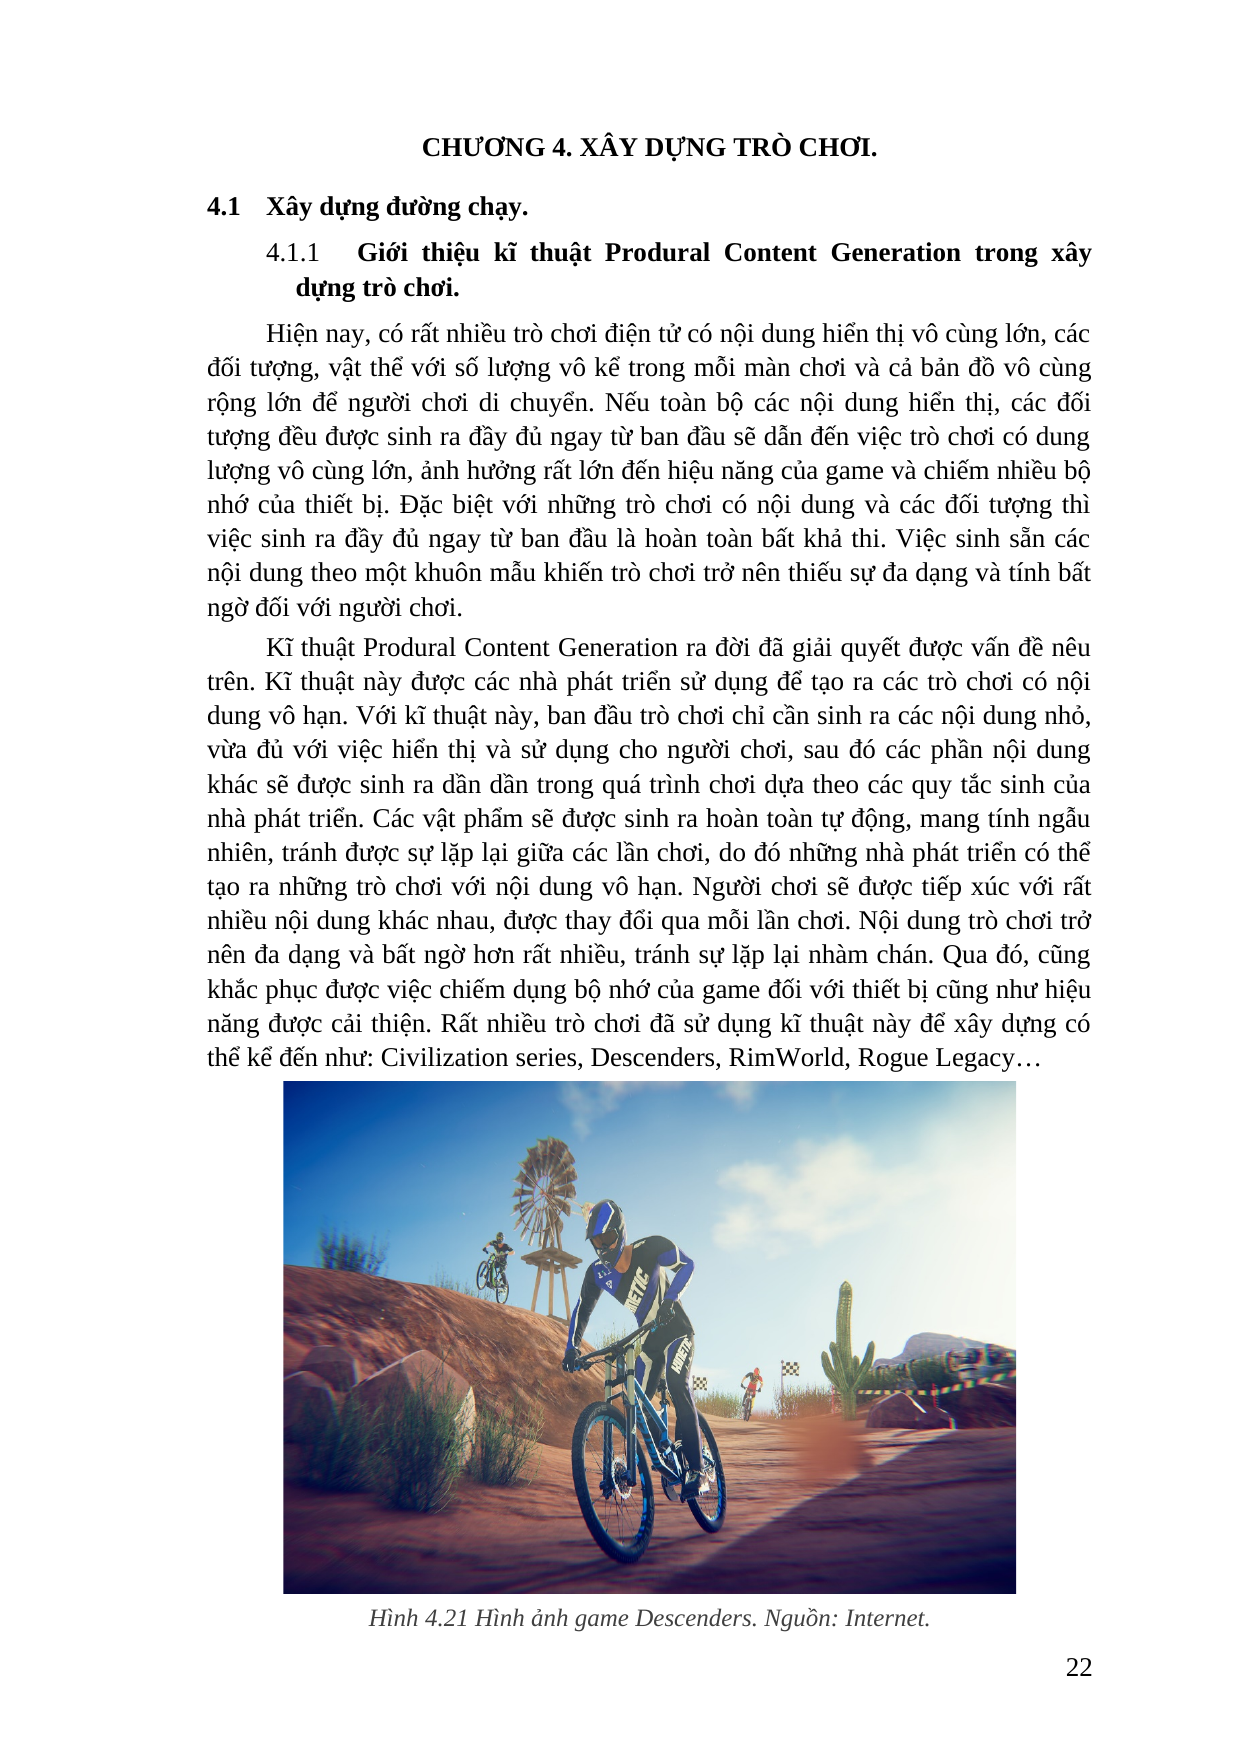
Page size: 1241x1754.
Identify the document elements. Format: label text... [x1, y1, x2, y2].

text Hiện nay, có rất nhiều trò chơi điện tử có nội dung hiển thị vô cùng lớn, các đối tượng, vật thể với số lượng vô kể trong mỗi màn chơi và cả bản đồ vô cùng rộng lớn để người chơi di chuyển. Nếu toàn bộ các nội dung hiển thị, các đối tượng đều được sinh ra đầy đủ ngay từ ban đầu sẽ dẫn đến việc trò chơi có dung lượng vô cùng lớn, ảnh hưởng rất lớn đến hiệu năng của game và chiếm nhiều bộ nhớ của thiết bị. Đặc biệt với những trò chơi có nội dung và các đối tượng thì việc sinh ra đầy đủ ngay từ ban đầu là hoàn toàn bất khả thi. Việc sinh sẵn các nội dung theo một khuôn mẫu khiến trò chơi trở nên thiếu sự đa dạng và tính bất ngờ đối với người chơi. [207, 317, 1092, 622]
subtitle XÂY DỰNG TRÒ CHƠI. [207, 131, 1092, 162]
picture [283, 1081, 1017, 1594]
subtitle Xây dựng đường chạy. [207, 190, 1092, 221]
subtitle Giới thiệu kĩ thuật Produral Content Generation trong xây dựng trò chơi. [266, 236, 1092, 302]
text Kĩ thuật Produral Content Generation ra đời đã giải quyết được vấn đề nêu trên. Kĩ thuật này được các nhà phát triển sử dụng để tạo ra các trò chơi có nội dung vô hạn. Với kĩ thuật này, ban đầu trò chơi chỉ cần sinh ra các nội dung nhỏ, vừa đủ với việc hiển thị và sử dụng cho người chơi, sau đó các phần nội dung khác sẽ được sinh ra dần dần trong quá trình chơi dựa theo các quy tắc sinh của nhà phát triển. Các vật phẩm sẽ được sinh ra hoàn toàn tự động, mang tính ngẫu nhiên, tránh được sự lặp lại giữa các lần chơi, do đó những nhà phát triển có thể tạo ra những trò chơi với nội dung vô hạn. Người chơi sẽ được tiếp xúc với rất nhiều nội dung khác nhau, được thay đổi qua mỗi lần chơi. Nội dung trò chơi trở nên đa dạng và bất ngờ hơn rất nhiều, tránh sự lặp lại nhàm chán. Qua đó, cũng khắc phục được việc chiếm dụng bộ nhớ của game đối với thiết bị cũng như hiệu năng được cải thiện. Rất nhiều trò chơi đã sử dụng kĩ thuật này để xây dựng có thể kể đến như: Civilization series, Descenders, RimWorld, Rogue Legacy… [207, 631, 1092, 1072]
